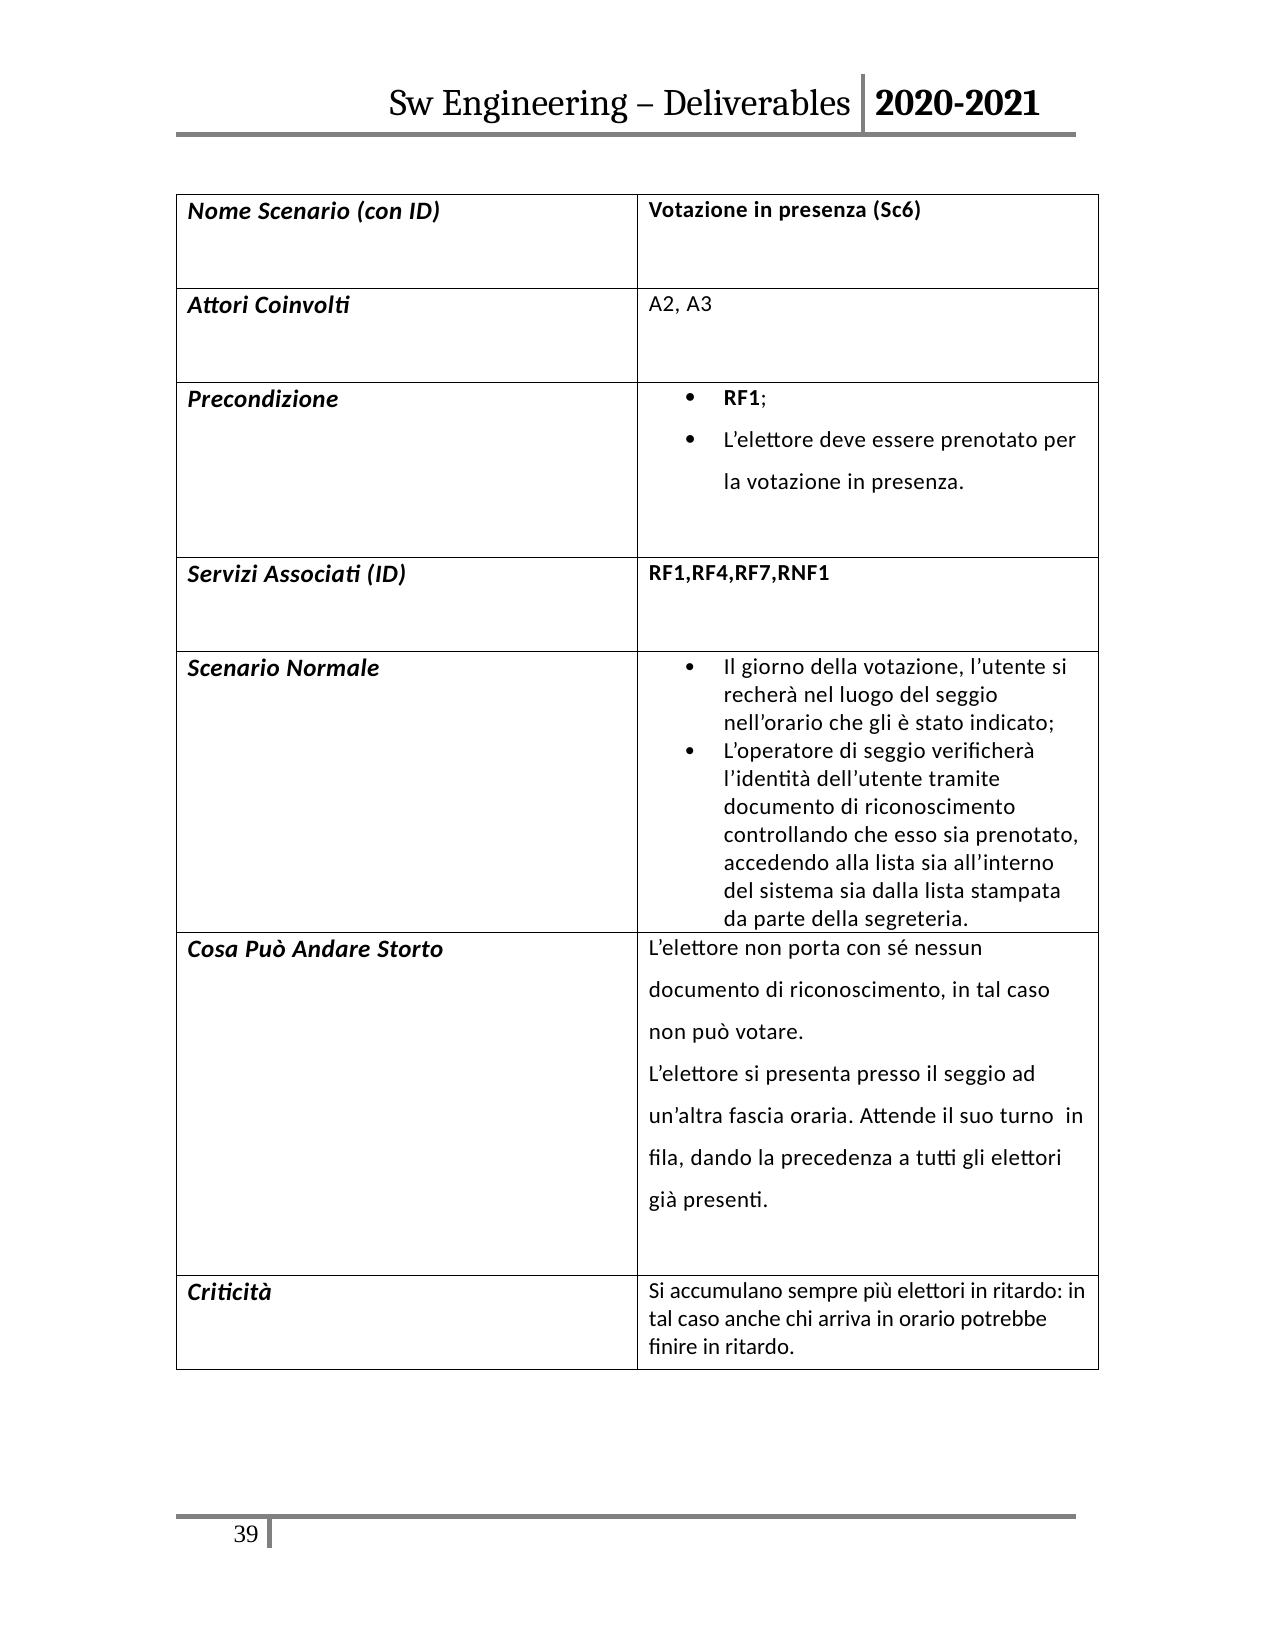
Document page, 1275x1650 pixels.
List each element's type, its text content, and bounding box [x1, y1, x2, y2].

table_cell Precondizione [177, 383, 637, 557]
table_cell L’elettore non porta con sé nessun documento di riconoscimento, in tal caso non può votare. L’elettore si presenta presso il seggio ad un’altra fascia oraria. Attende il suo turno in fila, dando la precedenza a tutti gli elettori già presenti. [638, 933, 1098, 1275]
table_cell Il giorno della votazione, l’utente si recherà nel luogo del seggio nell’orario che gli è stato indicato; L’operatore di seggio verificherà l’identità dell’utente tramite documento di riconoscimento controllando che esso sia prenotato, accedendo alla lista sia all’interno del sistema sia dalla lista stampata da parte della segreteria. [638, 652, 1098, 932]
table_cell Cosa Può Andare Storto [177, 933, 637, 1275]
table_cell RF1; L’elettore deve essere prenotato per la votazione in presenza. [638, 383, 1098, 557]
table_header Nome Scenario (con ID) [177, 195, 637, 288]
table_cell Scenario Normale [177, 652, 637, 932]
table_cell Attori Coinvolti [177, 289, 637, 382]
table_cell Criticità [177, 1276, 637, 1369]
table_cell RF1,RF4,RF7,RNF1 [638, 558, 1098, 651]
table_header Votazione in presenza (Sc6) [638, 195, 1098, 288]
table_cell Servizi Associati (ID) [177, 558, 637, 651]
table_cell A2, A3 [638, 289, 1098, 382]
table_cell Si accumulano sempre più elettori in ritardo: in tal caso anche chi arriva in orario potrebbe finire in ritardo. [638, 1276, 1098, 1369]
